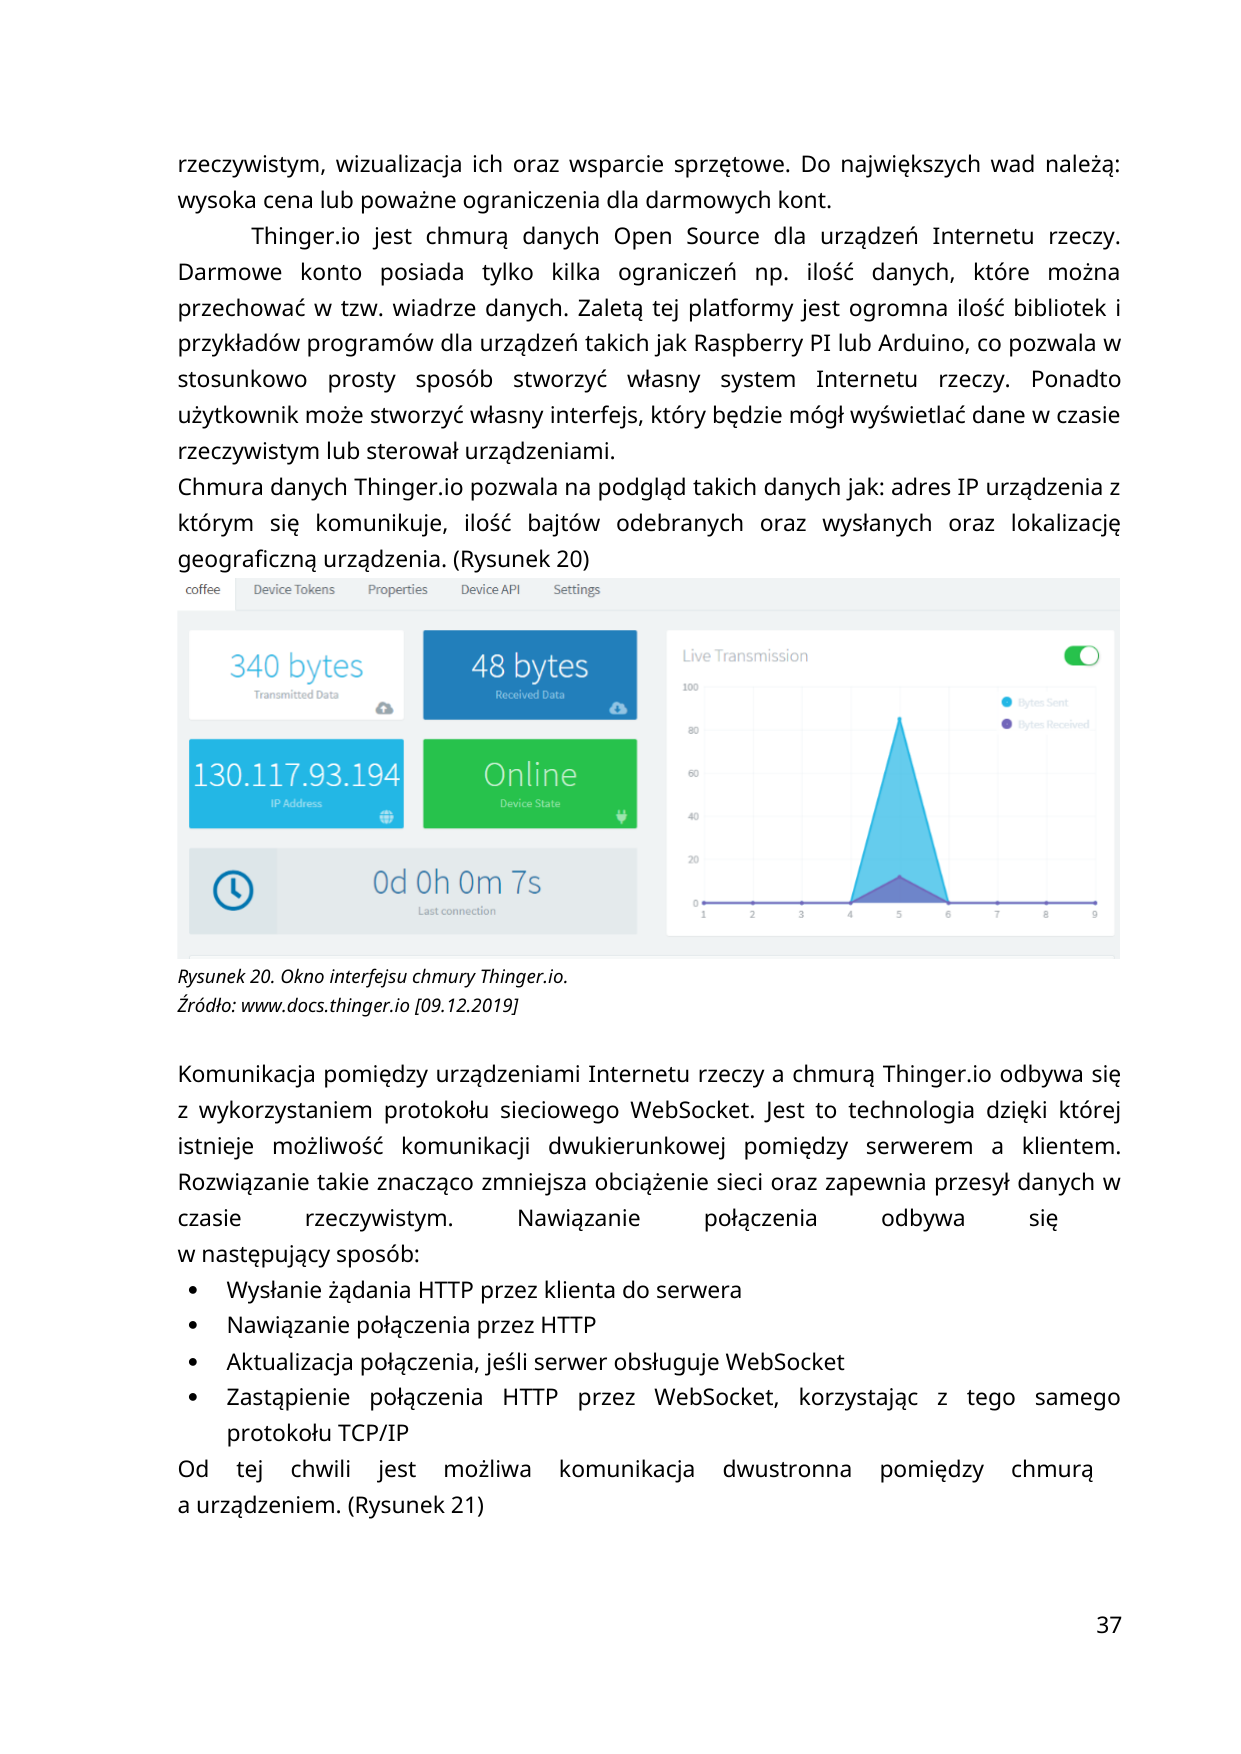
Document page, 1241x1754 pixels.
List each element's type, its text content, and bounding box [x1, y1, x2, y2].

list Nawiązanie połączenia przez HTTP [189, 1309, 1122, 1341]
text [177, 148, 1122, 215]
text Od tej chwili jest możliwa komunikacja dwustronna pomiędzy chmurą a urządzeniem. (Rysunek 21) [177, 1453, 1122, 1520]
list Aktualizacja połączenia, jeśli serwer obsługuje WebSocket [189, 1345, 1122, 1377]
list Wysłanie żądania HTTP przez klienta do serwera [189, 1273, 1122, 1305]
text Źródło: www.docs.thinger.io [09.12.2019] [177, 993, 1122, 1018]
list Zastąpienie połączenia HTTP przez WebSocket, korzystając z tego samego protokołu TCP/IP [189, 1381, 1122, 1448]
text Chmura danych Thinger.io pozwala na podgląd takich danych jak: adres IP urządzenia z którym się komunikuje, ilość bajtów odebranych oraz wysłanych oraz lokalizację geograficzną urządzenia. (Rysunek 20) [177, 471, 1122, 574]
picture [177, 578, 1123, 959]
text Komunikacja pomiędzy urządzeniami Internetu rzeczy a chmurą Thinger.io odbywa się z wykorzystaniem protokołu sieciowego WebSocket. Jest to technologia dzięki której istnieje możliwość komunikacji dwukierunkowej pomiędzy serwerem a klientem. Rozwiązanie takie znacząco zmniejsza obciążenie sieci oraz zapewnia przesył danych w czasie rzeczywistym. Nawiązanie połączenia odbywa się w następujący sposób: [177, 1058, 1122, 1269]
text Rysunek 20. Okno interfejsu chmury Thinger.io. [177, 963, 1122, 989]
text Thinger.io jest chmurą danych Open Source dla urządzeń Internetu rzeczy. Darmowe konto posiada tylko kilka ograniczeń np. ilość danych, które można przechować w tzw. wiadrze danych. Zaletą tej platformy jest ogromna ilość bibliotek i przykładów programów dla urządzeń takich jak Raspberry PI lub Arduino, co pozwala w stosunkowo prosty sposób stworzyć własny system Internetu rzeczy. Ponadto użytkownik może stworzyć własny interfejs, który będzie mógł wyświetlać dane w czasie rzeczywistym lub sterował urządzeniami. [177, 219, 1122, 466]
